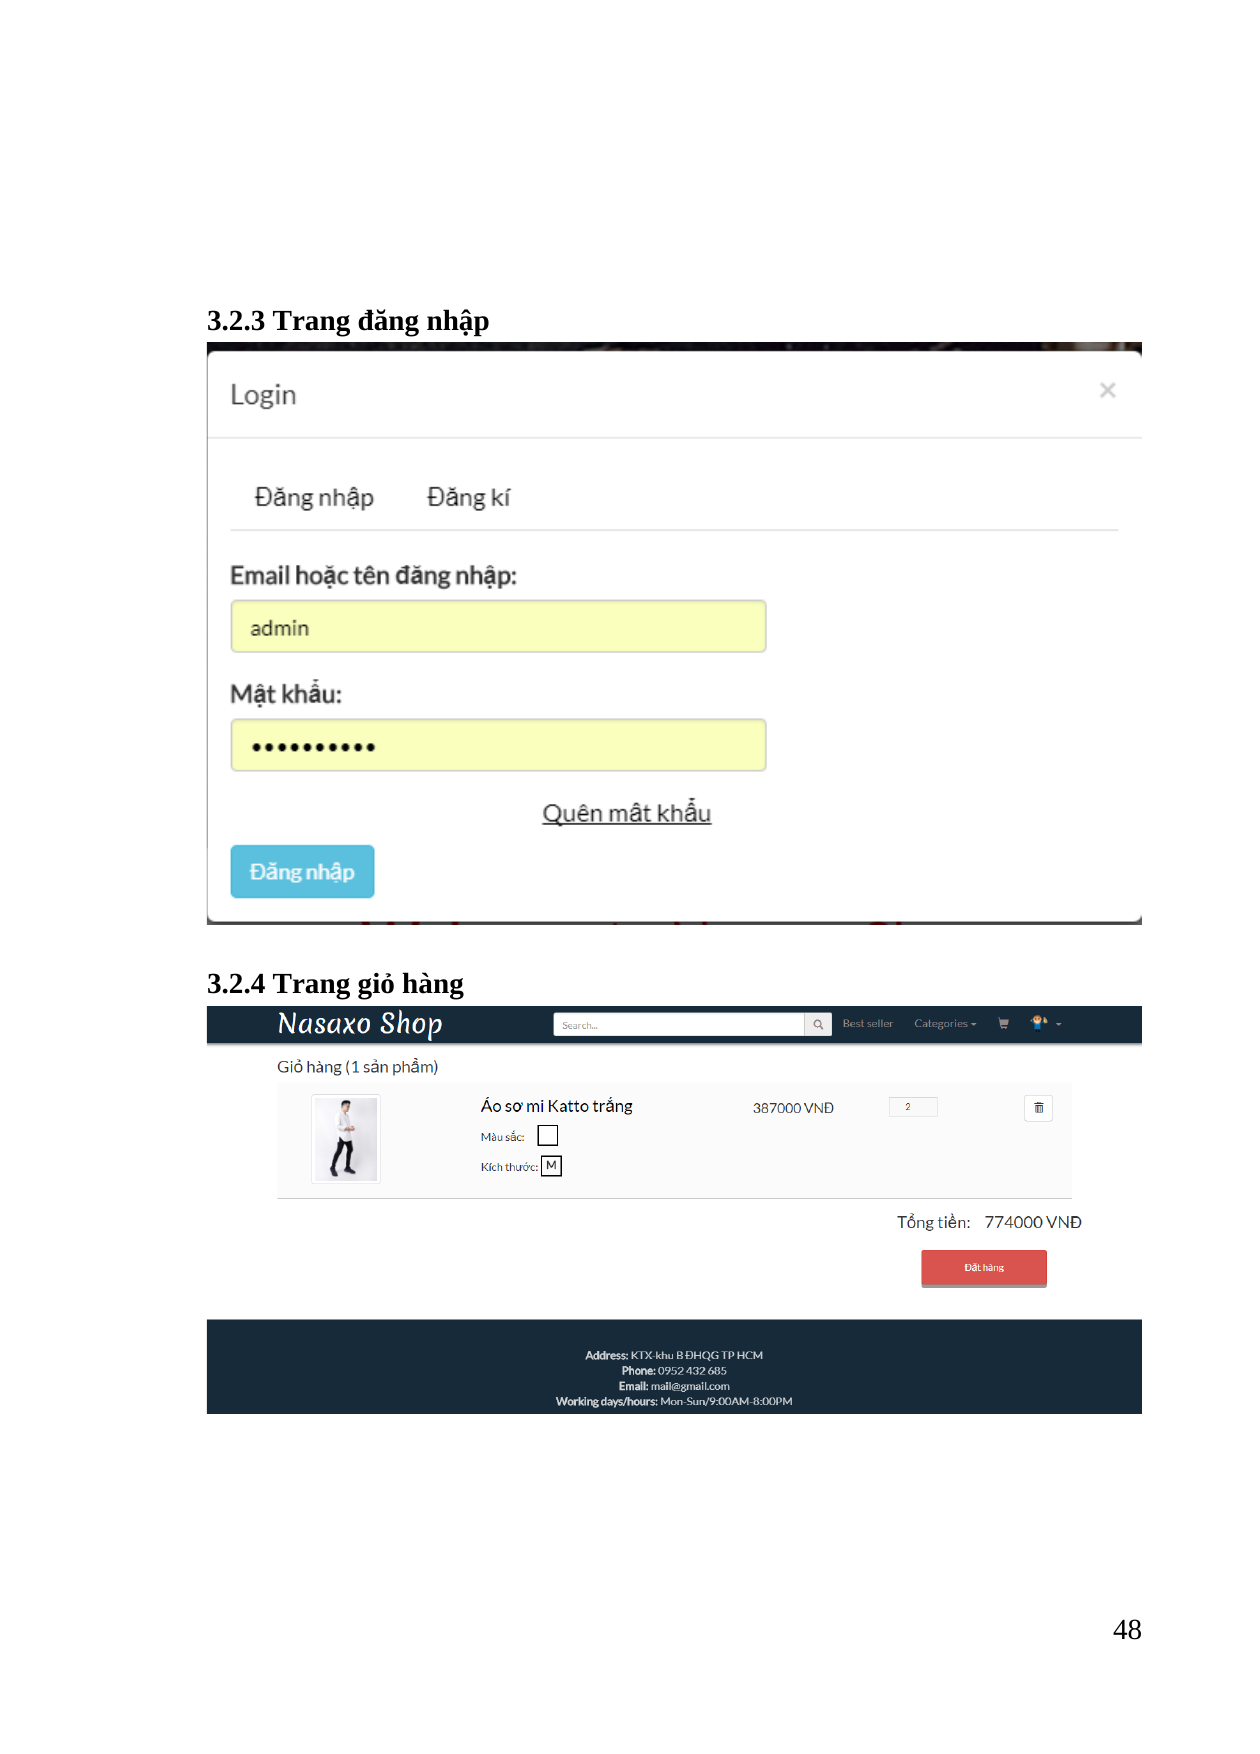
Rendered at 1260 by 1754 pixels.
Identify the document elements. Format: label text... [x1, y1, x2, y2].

subtitle 3.2.4 Trang giỏ hàng [207, 967, 1142, 1000]
subtitle 3.2.3 Trang đăng nhập [207, 303, 1142, 336]
picture [206, 342, 1142, 925]
picture [206, 1006, 1142, 1414]
